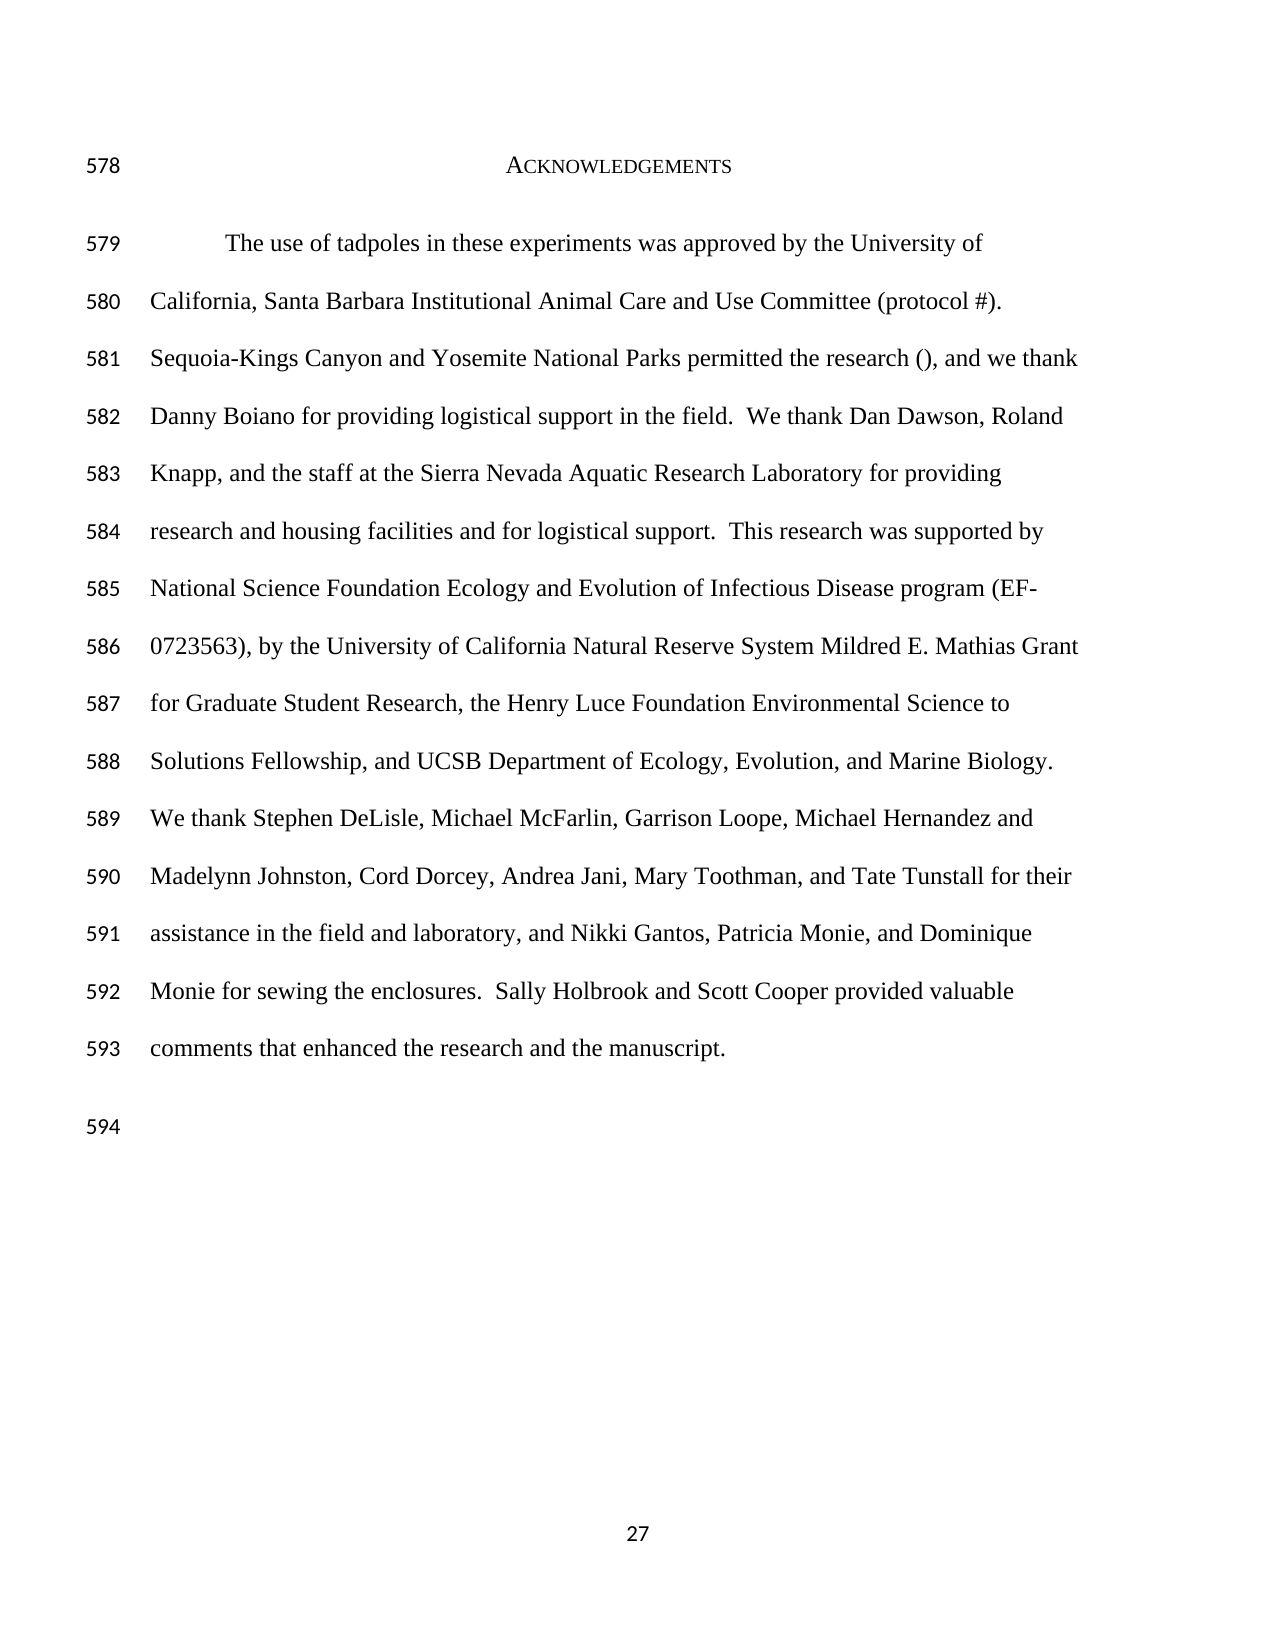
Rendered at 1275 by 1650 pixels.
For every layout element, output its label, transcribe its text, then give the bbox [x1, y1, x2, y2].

text Acknowledgements [150, 150, 1087, 179]
text The use of tadpoles in these experiments was approved by the University of California, Santa Barbara Institutional Animal Care and Use Committee (protocol #). Sequoia-Kings Canyon and Yosemite National Parks permitted the research (), and we thank Danny Boiano for providing logistical support in the field. We thank Dan Dawson, Roland Knapp, and the staff at the Sierra Nevada Aquatic Research Laboratory for providing research and housing facilities and for logistical support. This research was supported by National Science Foundation Ecology and Evolution of Infectious Disease program (EF-0723563), by the University of California Natural Reserve System Mildred E. Mathias Grant for Graduate Student Research, the Henry Luce Foundation Environmental Science to Solutions Fellowship, and UCSB Department of Ecology, Evolution, and Marine Biology. We thank Stephen DeLisle, Michael McFarlin, Garrison Loope, Michael Hernandez and Madelynn Johnston, Cord Dorcey, Andrea Jani, Mary Toothman, and Tate Tunstall for their assistance in the field and laboratory, and Nikki Gantos, Patricia Monie, and Dominique Monie for sewing the enclosures. Sally Holbrook and Scott Cooper provided valuable comments that enhanced the research and the manuscript. [150, 228, 1087, 1062]
